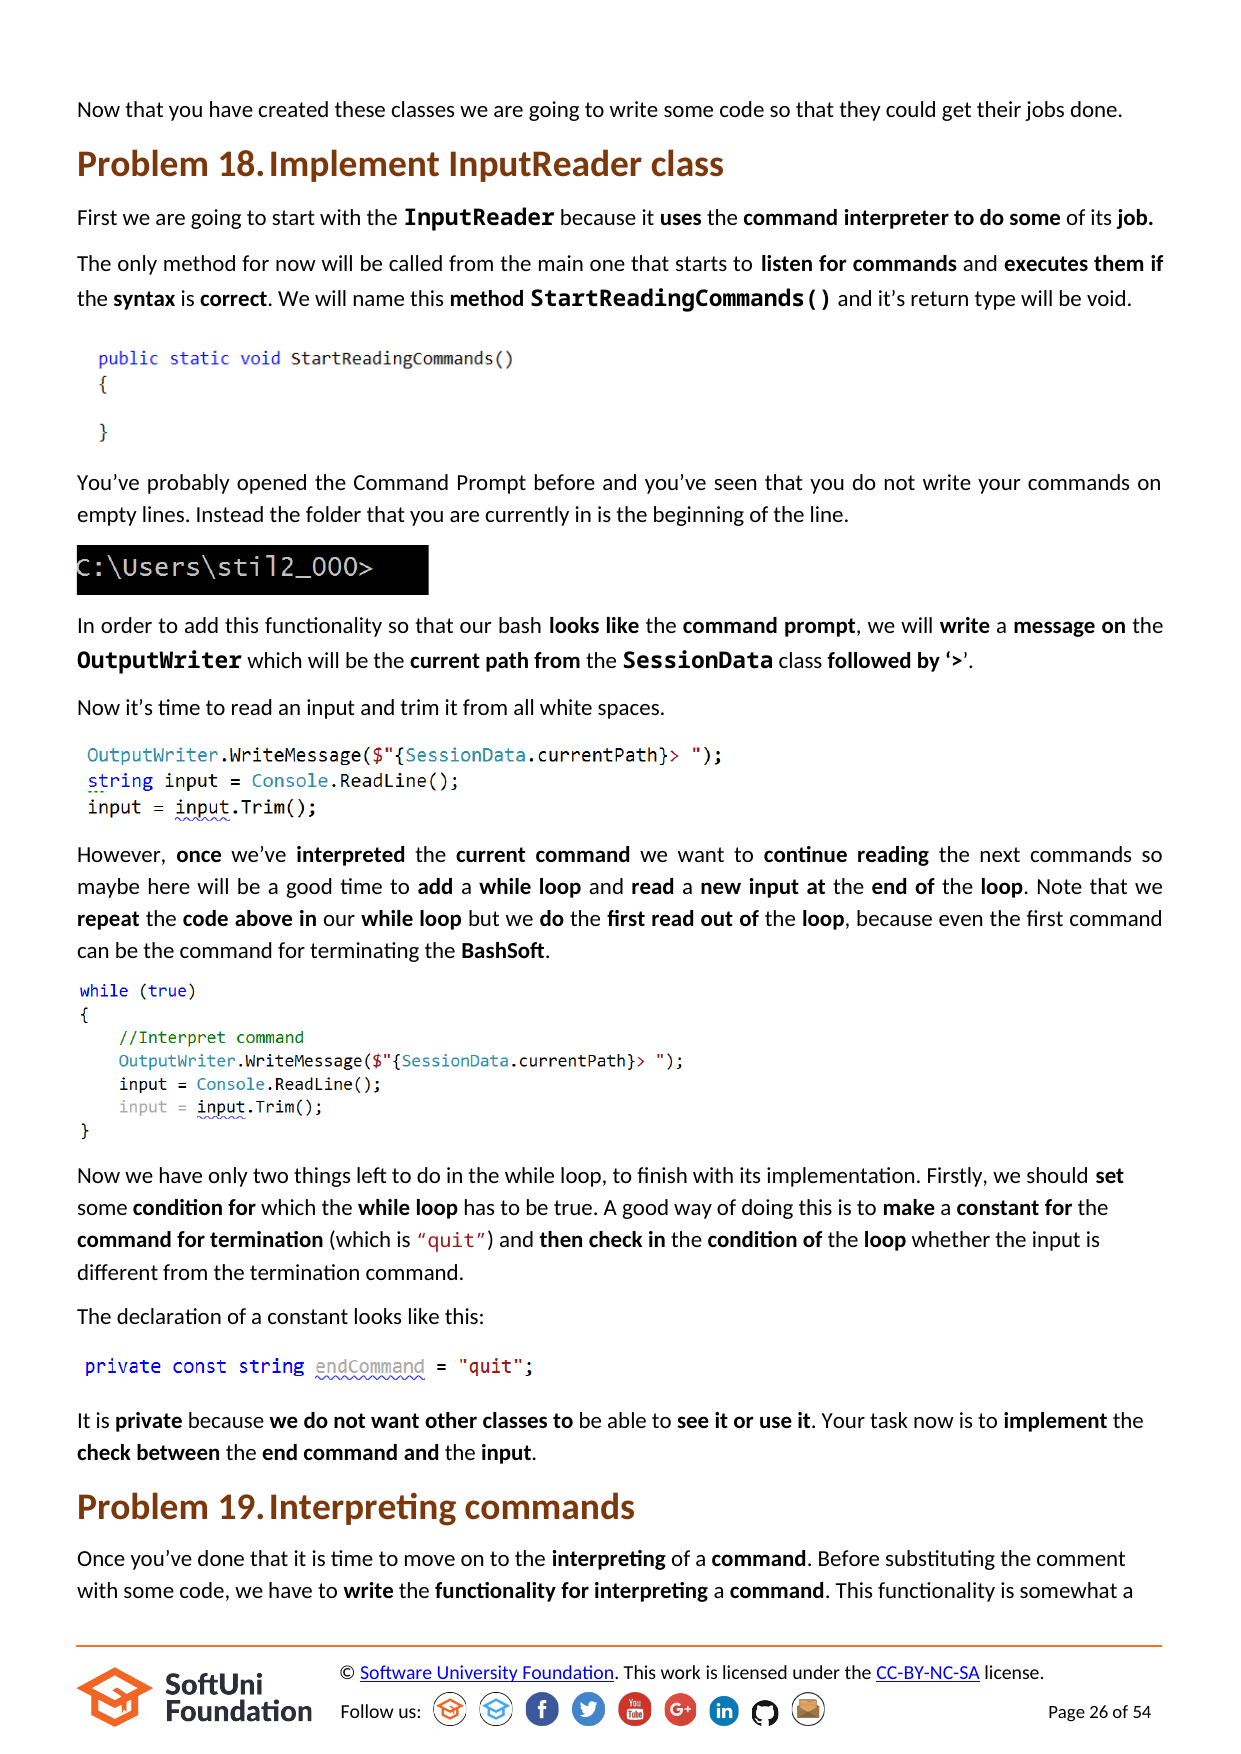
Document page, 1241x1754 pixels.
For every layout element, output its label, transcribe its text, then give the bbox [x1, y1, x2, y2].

picture [730, 1717, 739, 1726]
picture [709, 1717, 718, 1726]
picture [723, 1708, 732, 1717]
text However, once we’ve interpreted the current command we want to continue reading the next commands so maybe here will be a good time to add a while loop and read a new input at the end of the loop. Note that we repeat the code above in our while loop but we do the first read out of the loop, because even the first command can be the command for terminating the BashSoft. [77, 840, 1163, 964]
text First we are going to start with the InputReader because it uses the command interpreter to do some of its job. [77, 201, 1163, 232]
subtitle Interpreting commands [77, 1483, 1163, 1529]
text In order to add this functionality so that our bash looks like the command prompt, we will write a message on the OutputWriter which will be the current path from the SessionData class followed by ‘>’. [77, 612, 1163, 676]
picture [730, 1696, 739, 1705]
picture [433, 1692, 467, 1726]
picture [709, 1696, 718, 1705]
picture [76, 1667, 312, 1727]
picture [664, 1693, 697, 1726]
picture [76, 545, 429, 595]
text Now it’s time to read an input and trim it from all white spaces. [77, 693, 1163, 721]
picture [76, 981, 689, 1145]
text The declaration of a constant looks like this: [77, 1302, 1163, 1331]
text Now we have only two things left to do in the while loop, to finish with its implementation. Firstly, we should set some condition for which the while loop has to be true. A good way of doing this is to make a constant for the command for termination (which is “quit”) and then check in the condition of the loop whether the input is different from the termination command. [77, 1161, 1163, 1286]
text The only method for now will be called from the main one that starts to listen for commands and executes them if the syntax is correct. We will name this method StartReadingCommands() and it’s return type will be void. [77, 249, 1163, 313]
picture [525, 1692, 559, 1726]
picture [791, 1692, 825, 1726]
text It is private because we do not want other classes to be able to see it or use it. Your task now is to implement the check between the end command and the input. [77, 1406, 1163, 1466]
picture [76, 330, 615, 452]
text Now that you have created these classes we are going to write some code so that they could get their jobs done. [77, 95, 1163, 123]
picture [752, 1700, 779, 1726]
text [77, 1544, 1163, 1604]
picture [479, 1692, 513, 1726]
picture [76, 737, 774, 824]
subtitle Implement InputReader class [77, 140, 1163, 186]
picture [76, 1347, 546, 1390]
picture [572, 1692, 605, 1726]
picture [618, 1692, 652, 1726]
text You’ve probably opened the Command Prompt before and you’ve seen that you do not write your commands on empty lines. Instead the folder that you are currently in is the beginning of the line. [77, 468, 1163, 528]
